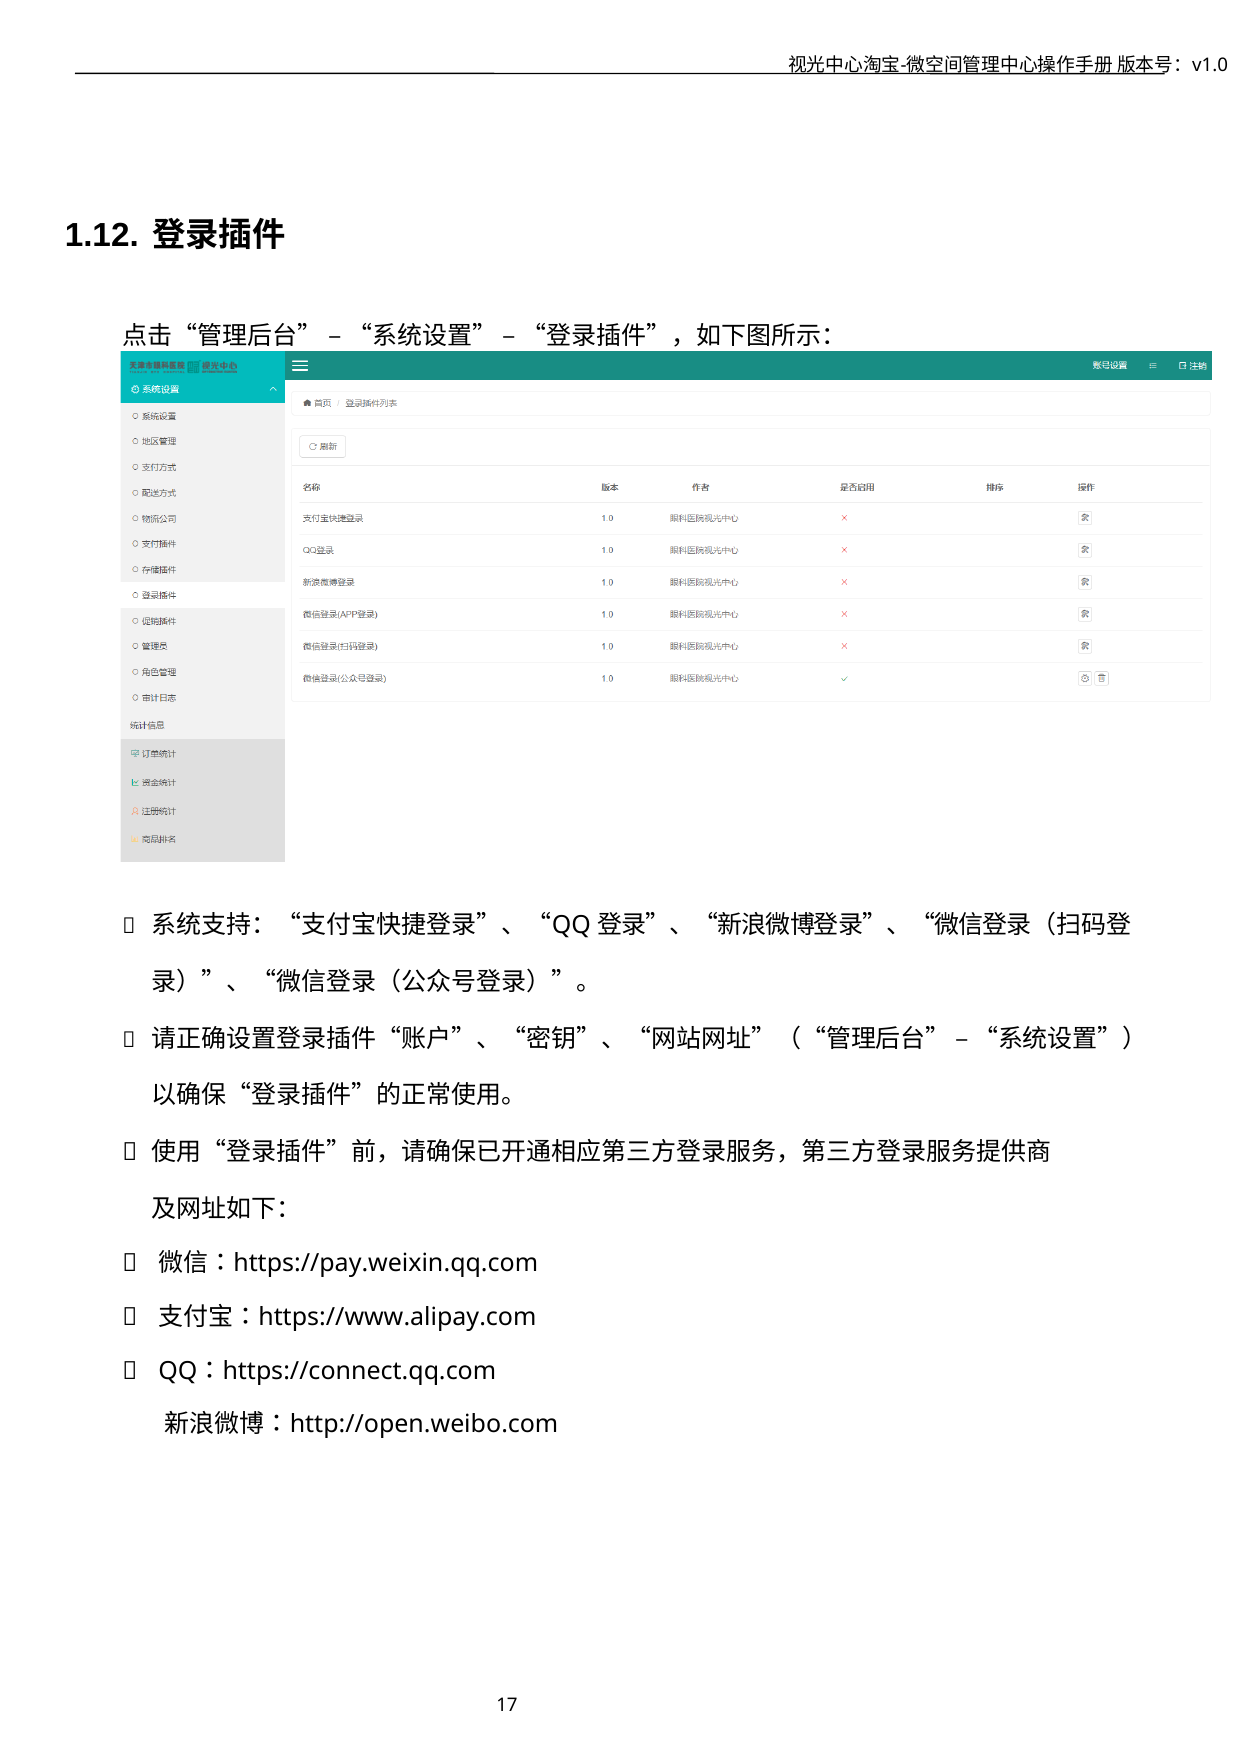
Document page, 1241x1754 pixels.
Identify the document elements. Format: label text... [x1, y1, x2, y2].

text 新浪微博：http://open.weibo.com [64, 1406, 1228, 1440]
text 点击“管理后台” – “系统设置” – “登录插件”，如下图所示： [122, 315, 1228, 352]
list 系统支持：“支付宝快捷登录”、“QQ 登录”、“新浪微博登录”、“微信登录（扫码登录）”、“微信登录（公众号登录）”。 [122, 905, 1164, 998]
list 支付宝：https://www.alipay.com [122, 1299, 1071, 1333]
list 使用“登录插件”前，请确保已开通相应第三方登录服务，第三方登录服务提供商及网址如下： [122, 1132, 1071, 1224]
list 请正确设置登录插件“账户”、“密钥”、“网站网址”（“管理后台” – “系统设置”）以确保“登录插件”的正常使用。 [122, 1018, 1159, 1111]
subtitle 登录插件 [64, 210, 1228, 256]
list 微信：https://pay.weixin.qq.com [122, 1245, 1071, 1279]
list QQ：https://connect.qq.com [122, 1352, 1071, 1386]
picture [120, 351, 1212, 862]
